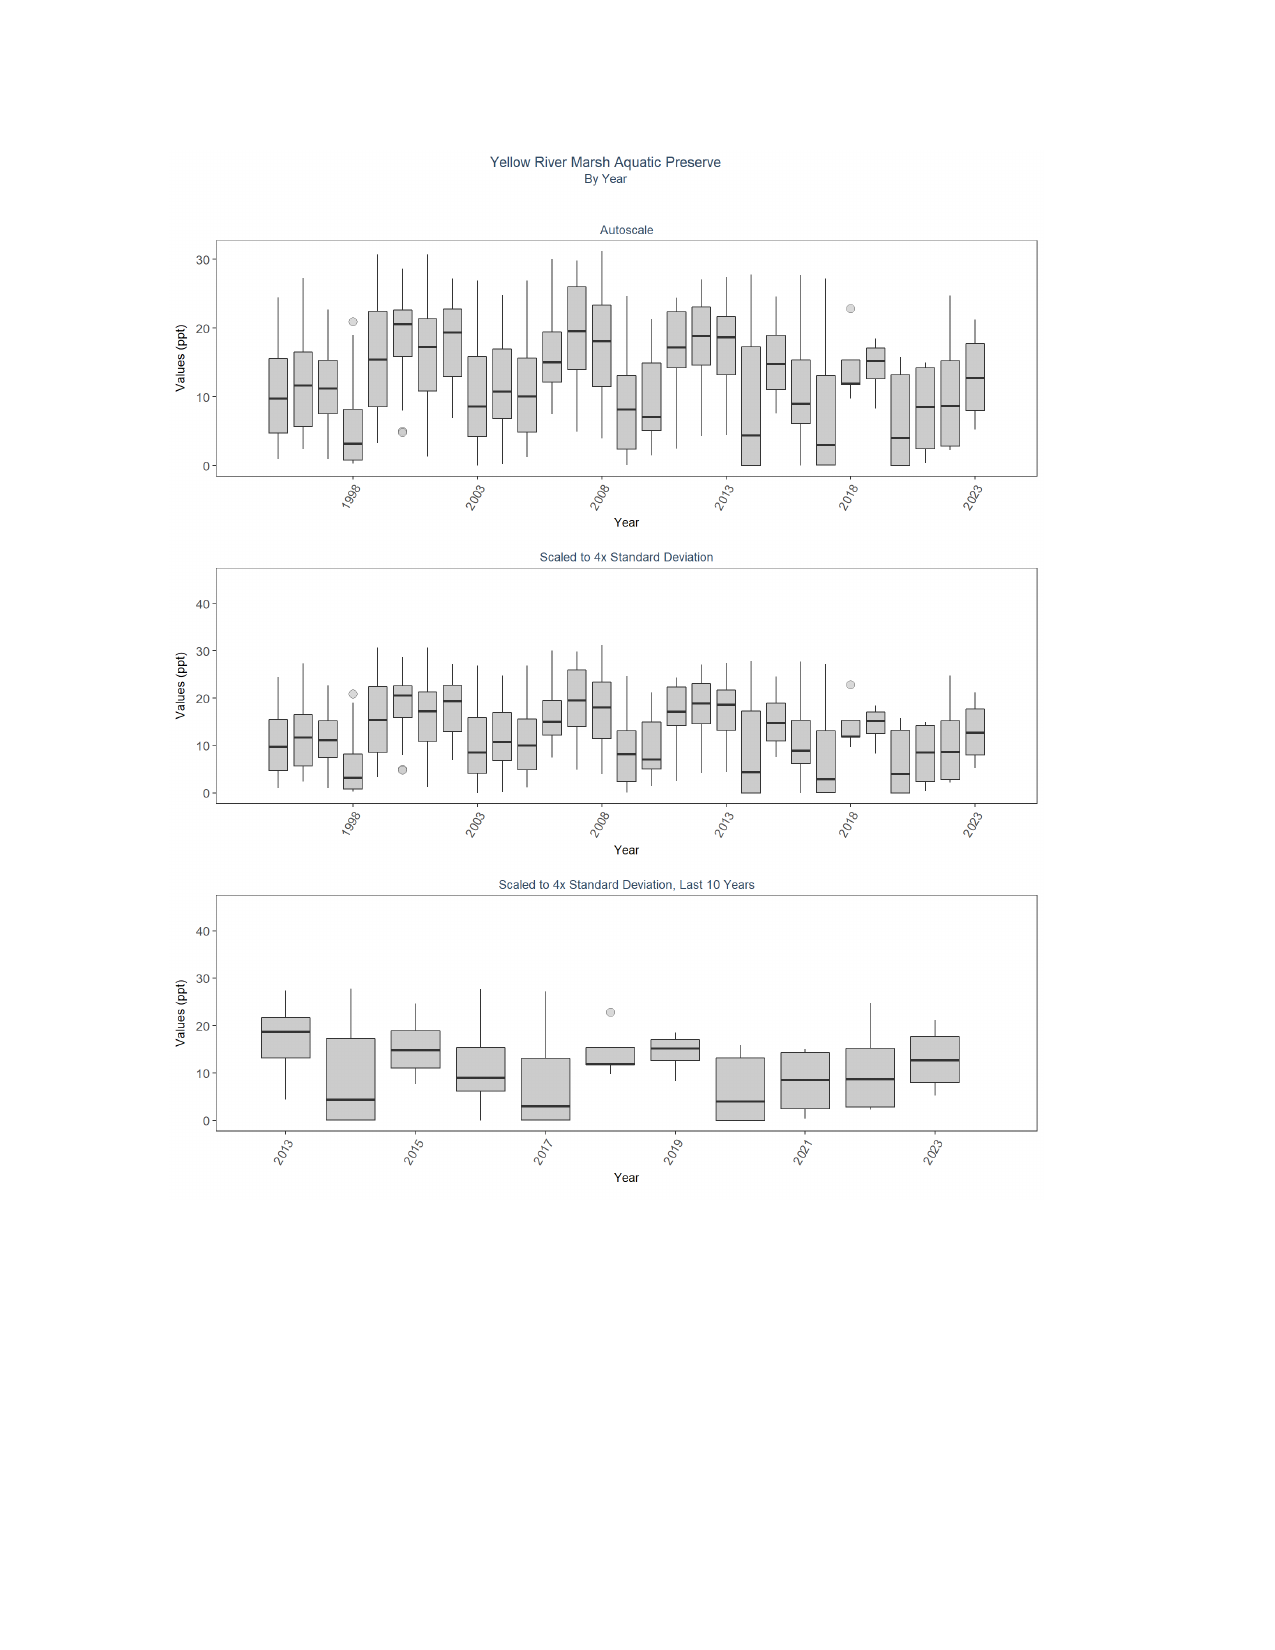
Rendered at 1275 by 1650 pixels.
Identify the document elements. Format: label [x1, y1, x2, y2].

picture [168, 150, 1044, 1200]
